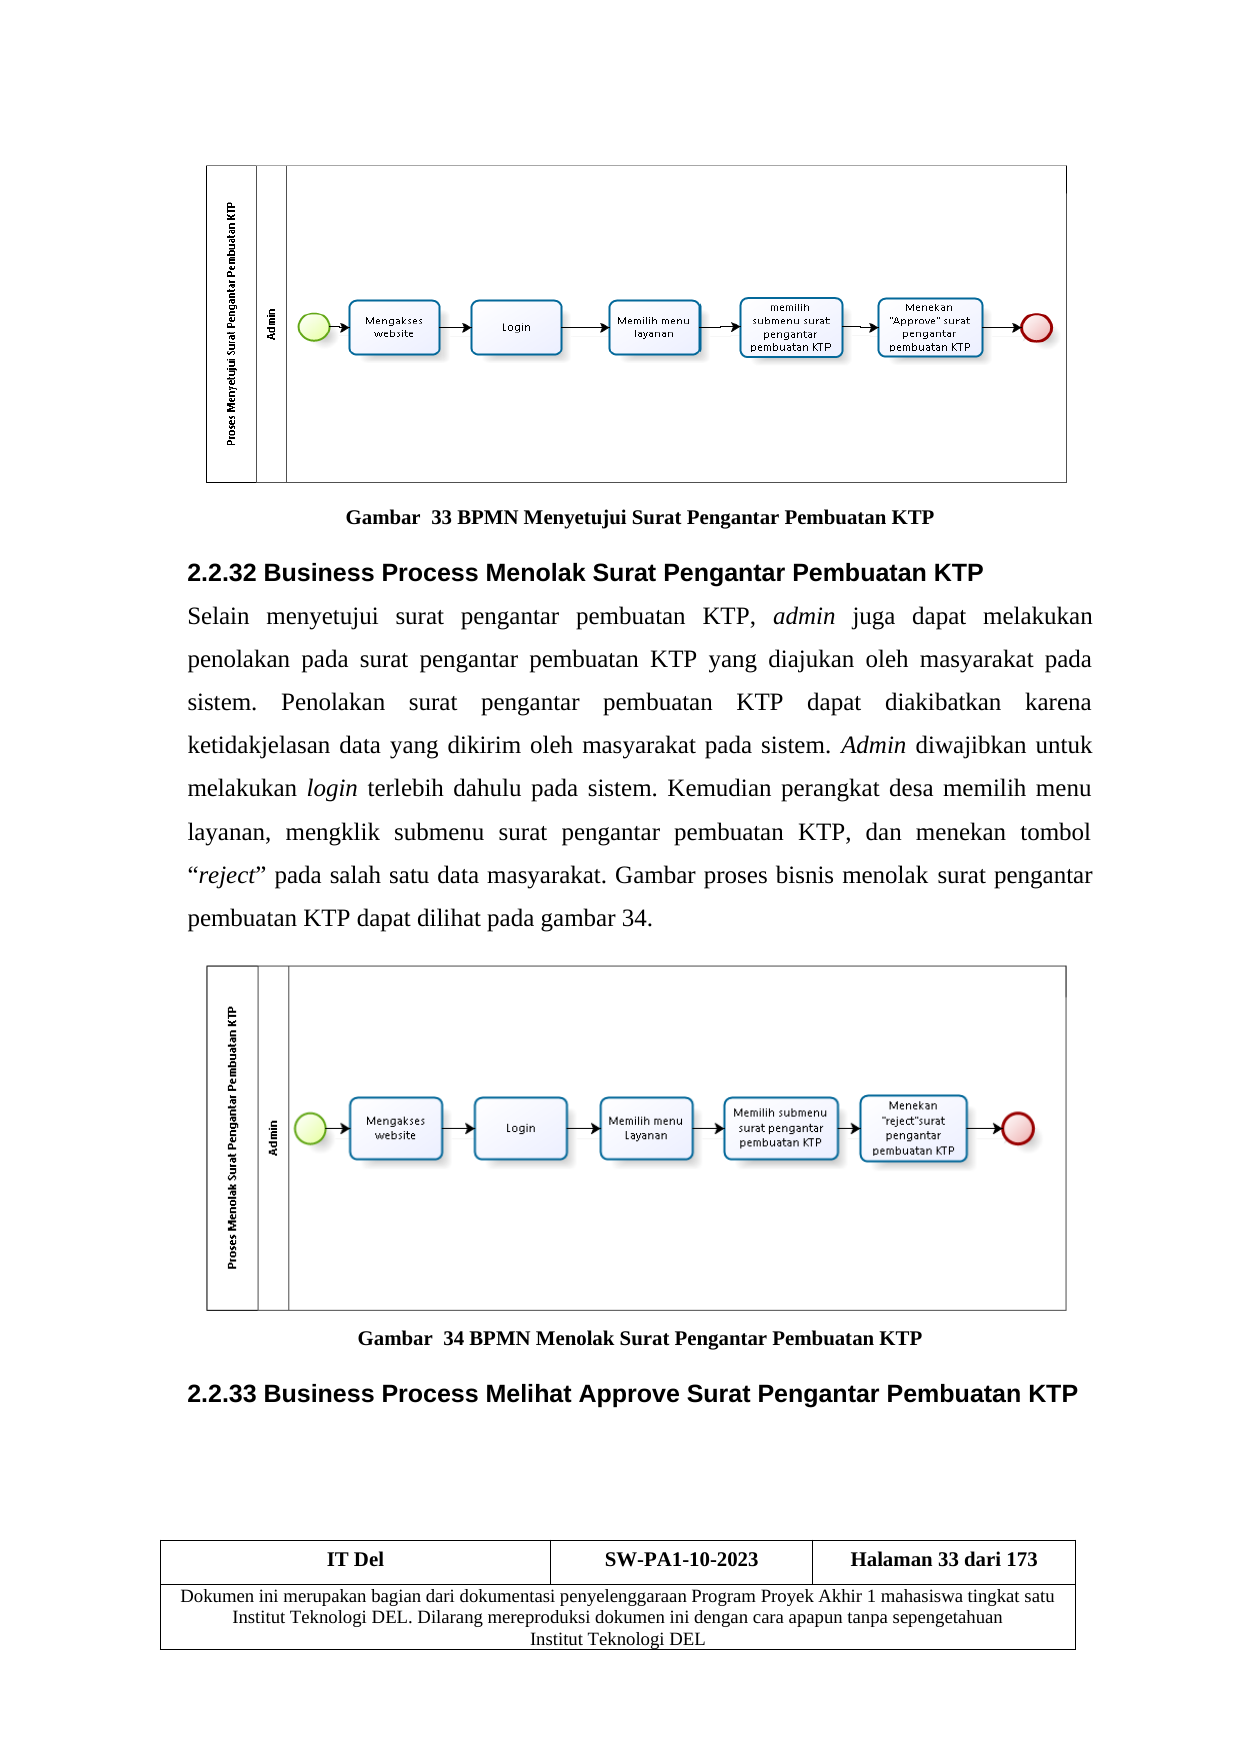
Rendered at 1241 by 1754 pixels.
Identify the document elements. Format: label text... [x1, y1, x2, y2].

picture [187, 946, 1086, 1326]
text 2.2.33 Business Process Melihat Approve Surat Pengantar Pembuatan KTP [187, 1378, 1092, 1407]
text 2.2.32 Business Process Menolak Surat Pengantar Pembuatan KTP [187, 558, 1092, 587]
text Gambar 34 BPMN Menolak Surat Pengantar Pembuatan KTP [187, 1326, 1092, 1350]
text Gambar 33 BPMN Menyetujui Surat Pengantar Pembuatan KTP [187, 505, 1092, 529]
text Selain menyetujui surat pengantar pembuatan KTP, admin juga dapat melakukan penolakan pada surat pengantar pembuatan KTP yang diajukan oleh masyarakat pada sistem. Penolakan surat pengantar pembuatan KTP dapat diakibatkan karena ketidakjelasan data yang dikirim oleh masyarakat pada sistem. Admin diwajibkan untuk melakukan login terlebih dahulu pada sistem. Kemudian perangkat desa memilih menu layanan, mengklik submenu surat pengantar pembuatan KTP, dan menekan tombol “reject” pada salah satu data masyarakat. Gambar proses bisnis menolak surat pengantar pembuatan KTP dapat dilihat pada gambar 34. [187, 601, 1092, 932]
picture [187, 147, 1087, 491]
